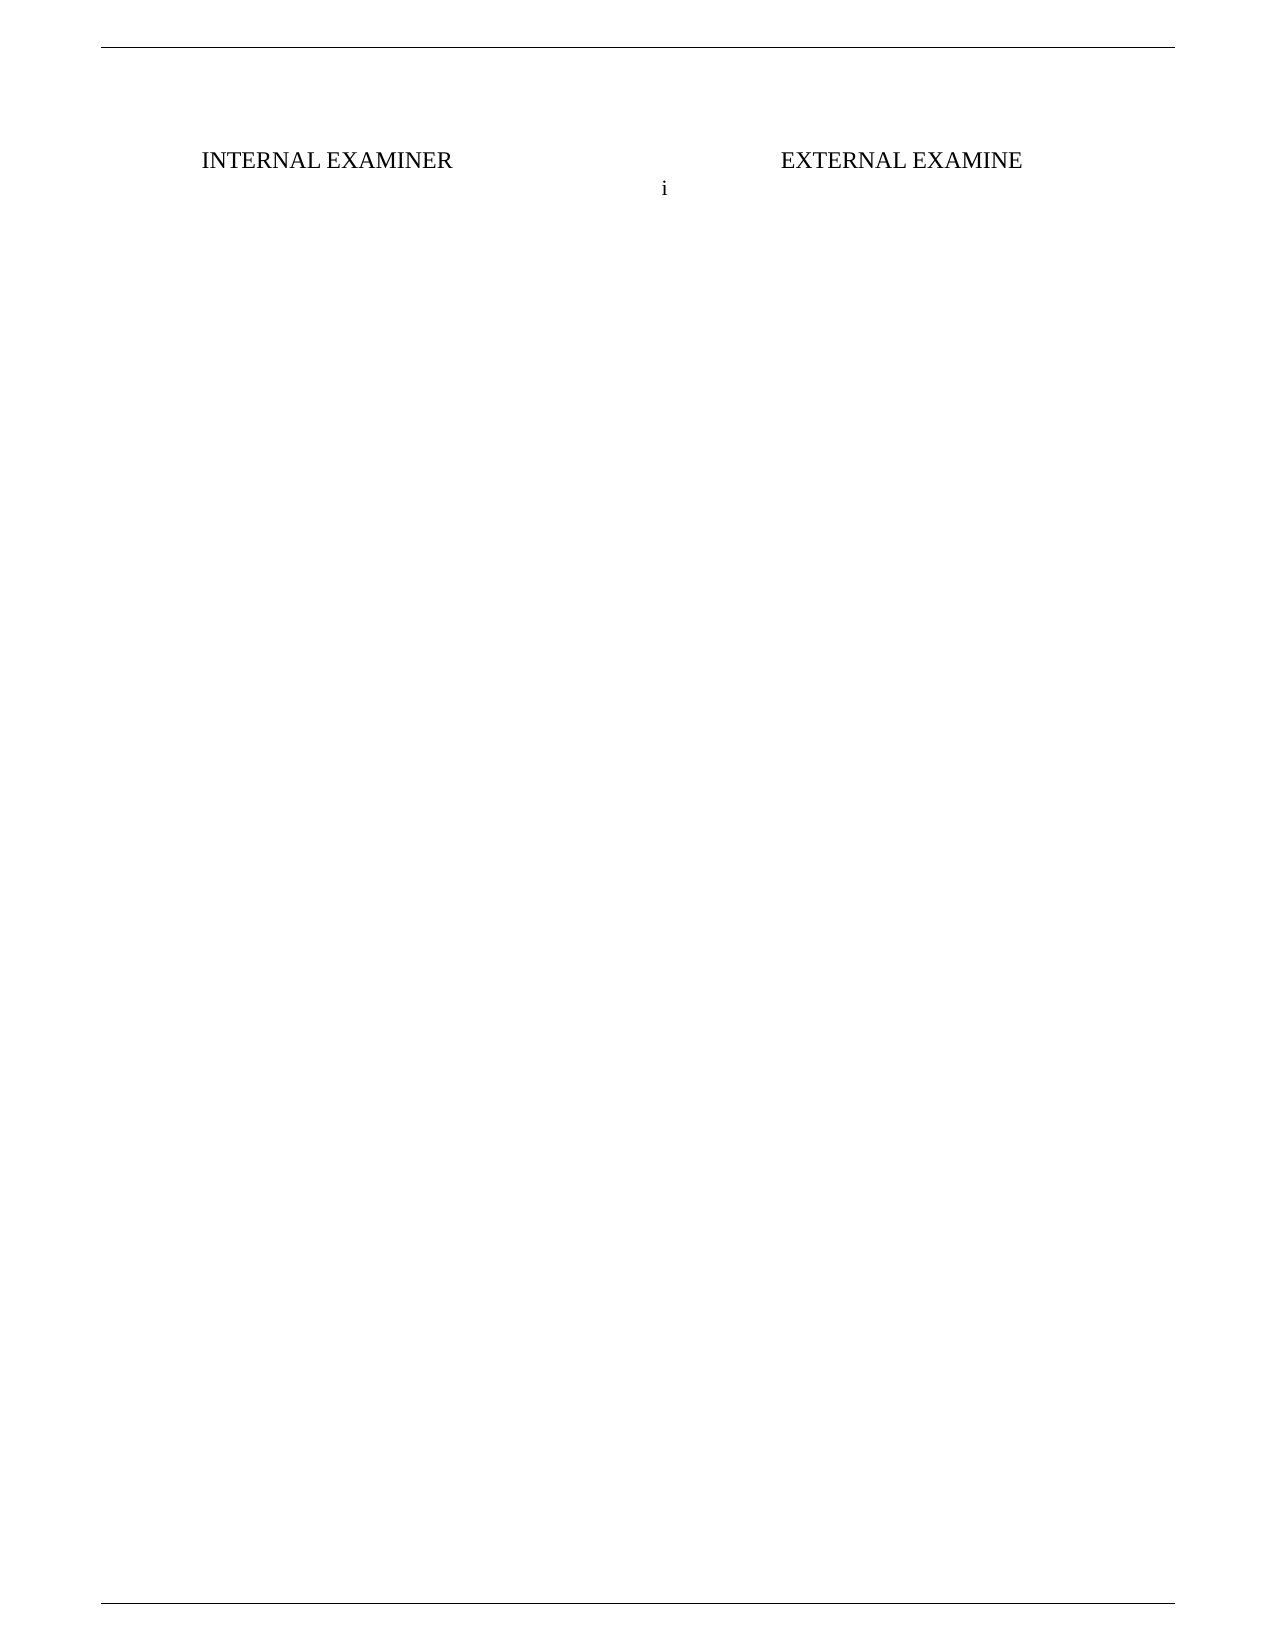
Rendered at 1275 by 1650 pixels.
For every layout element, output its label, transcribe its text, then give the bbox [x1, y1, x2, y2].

text INTERNAL EXAMINER EXTERNAL EXAMINE [144, 146, 1078, 174]
text i [144, 175, 1078, 200]
